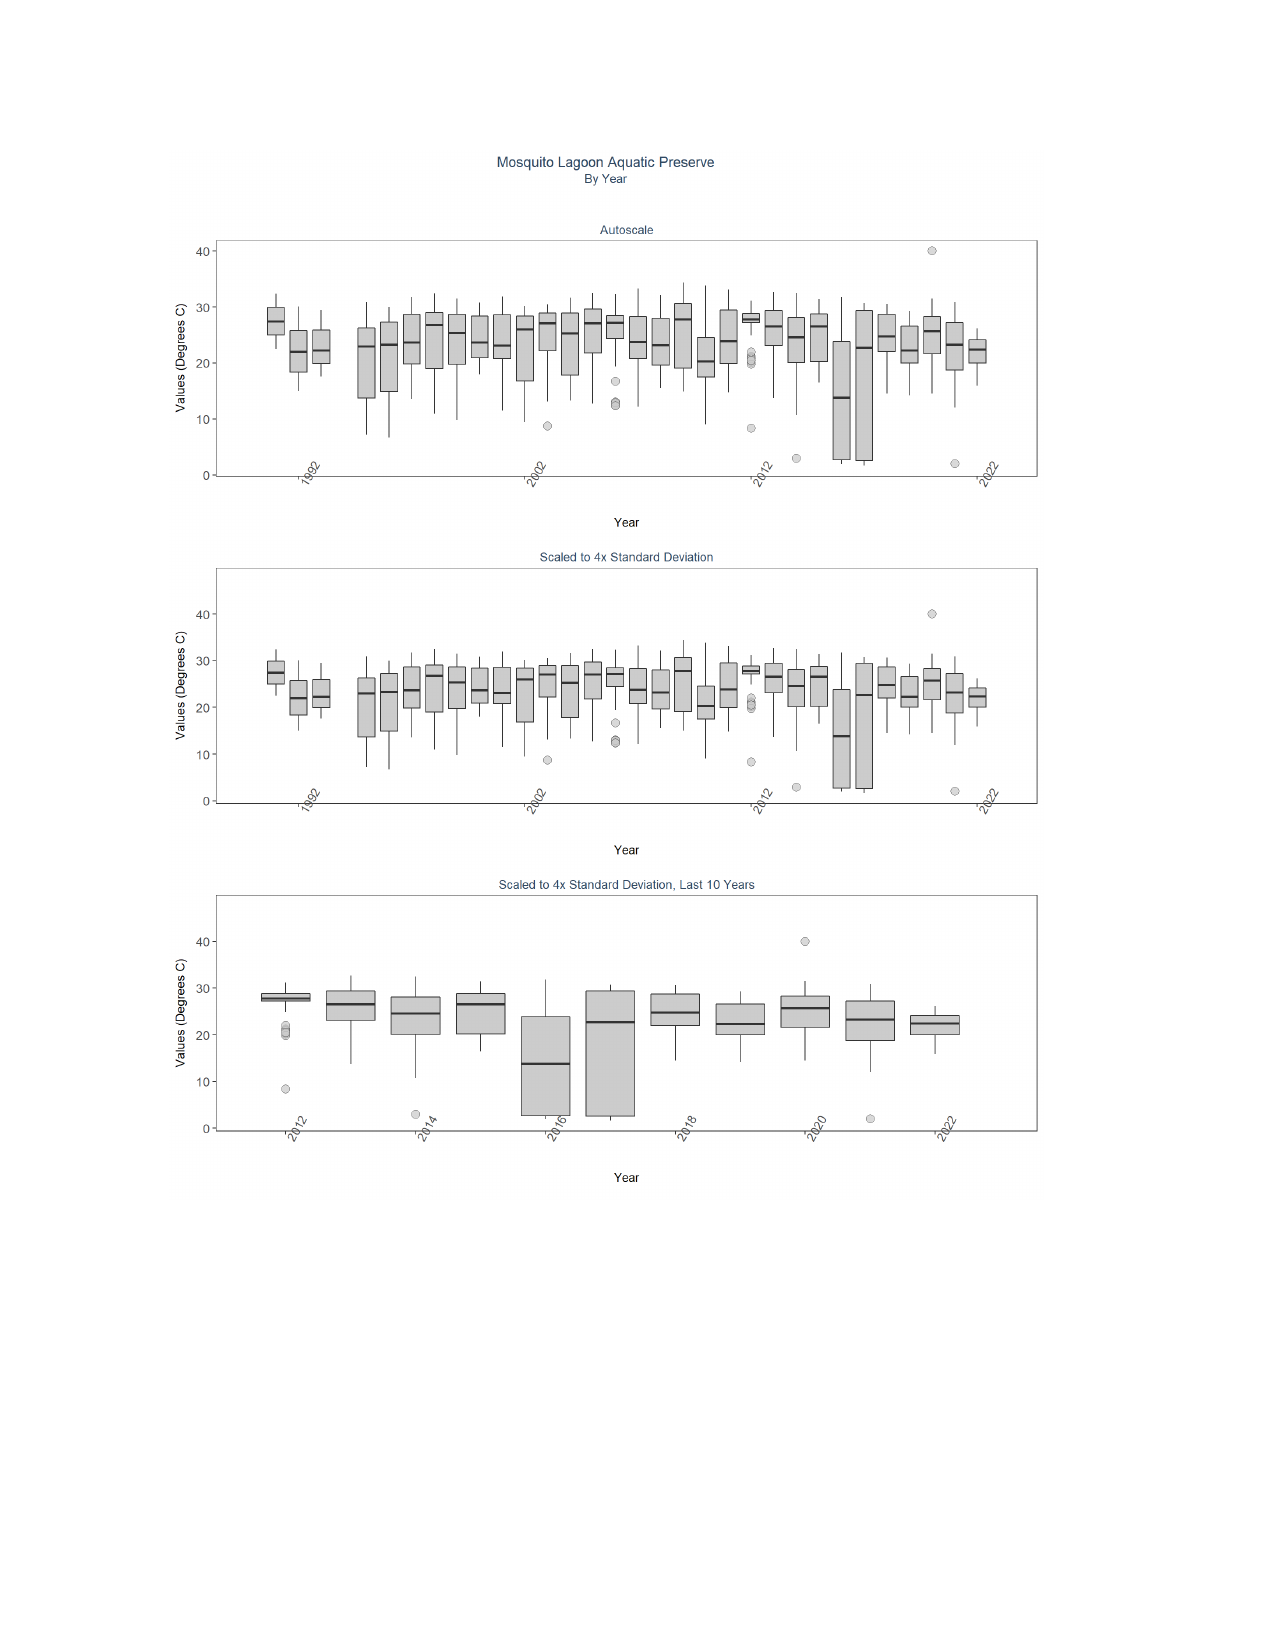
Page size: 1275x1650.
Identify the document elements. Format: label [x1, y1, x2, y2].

picture [168, 150, 1044, 1200]
